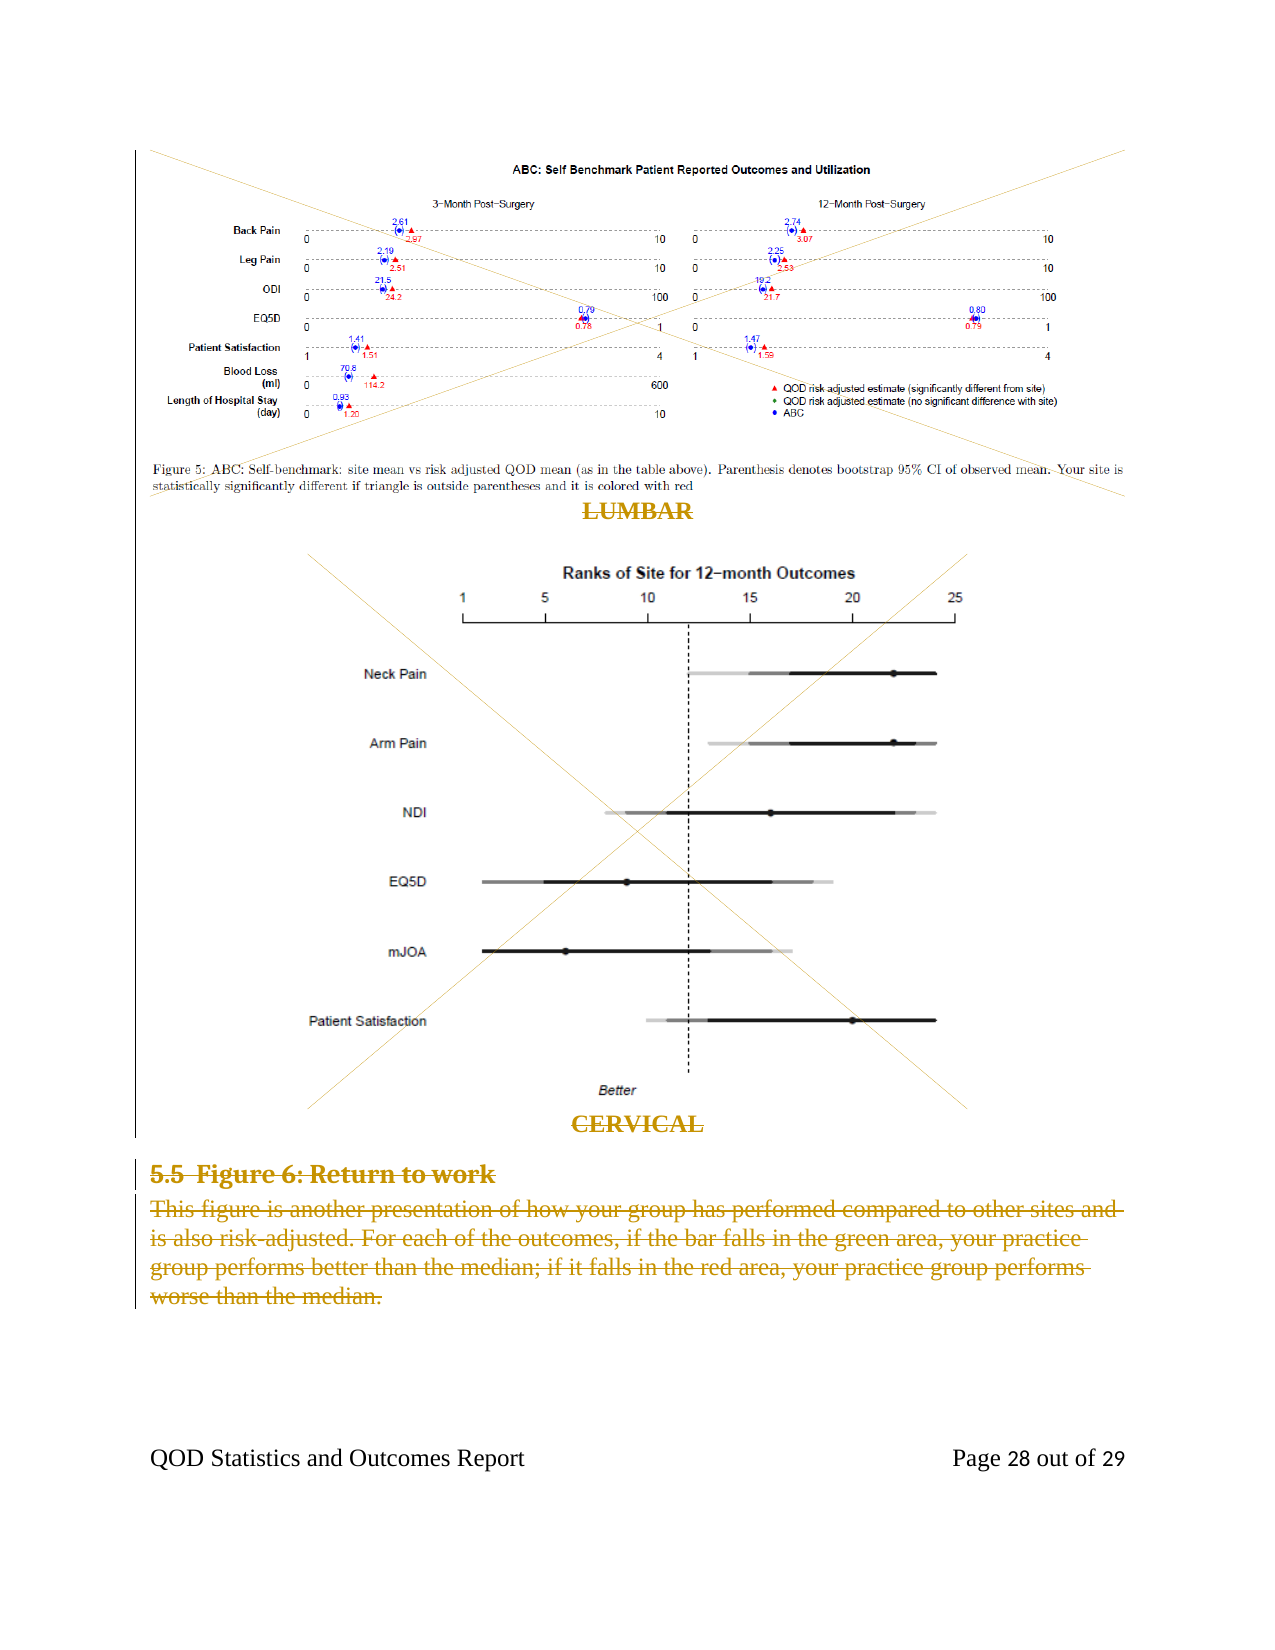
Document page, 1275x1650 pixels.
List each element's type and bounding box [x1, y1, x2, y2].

picture [150, 151, 634, 495]
picture [152, 324, 1123, 497]
picture [641, 151, 1125, 495]
picture [639, 555, 968, 1108]
picture [308, 833, 967, 1110]
picture [307, 555, 636, 1108]
picture [154, 150, 1121, 322]
picture [308, 553, 967, 830]
